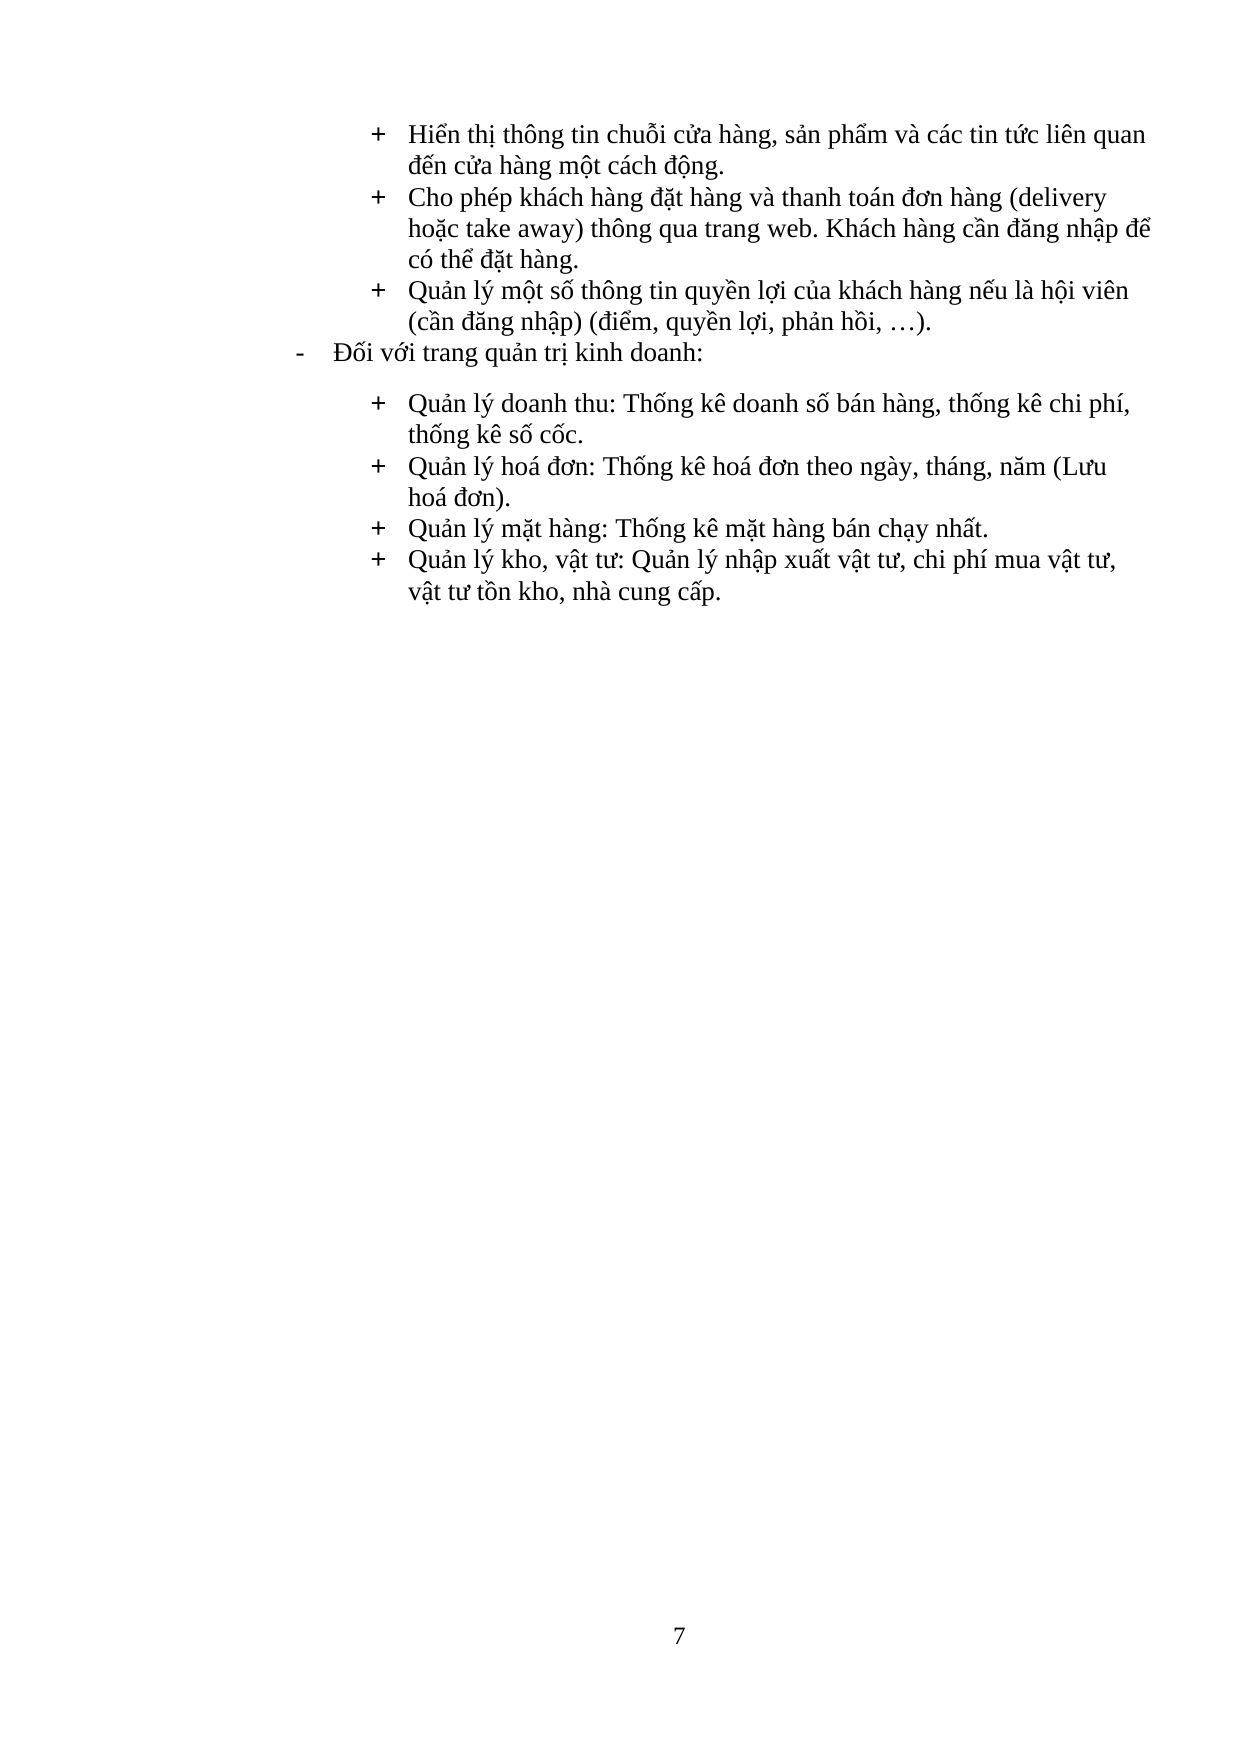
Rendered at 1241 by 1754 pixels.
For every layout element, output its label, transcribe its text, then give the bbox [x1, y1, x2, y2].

list Quản lý kho, vật tư: Quản lý nhập xuất vật tư, chi phí mua vật tư, vật tư tồn kho, nhà cung cấp. [370, 543, 1152, 606]
list Quản lý hoá đơn: Thống kê hoá đơn theo ngày, tháng, năm (Lưu hoá đơn). [370, 450, 1152, 512]
list Quản lý doanh thu: Thống kê doanh số bán hàng, thống kê chi phí, thống kê số cốc. [370, 387, 1152, 450]
list Hiển thị thông tin chuỗi cửa hàng, sản phẩm và các tin tức liên quan đến cửa hàng một cách động. [370, 118, 1152, 181]
list Cho phép khách hàng đặt hàng và thanh toán đơn hàng (delivery hoặc take away) thông qua trang web. Khách hàng cần đăng nhập để có thể đặt hàng. [370, 181, 1152, 274]
list Đối với trang quản trị kinh doanh: [295, 336, 1152, 368]
list Quản lý mặt hàng: Thống kê mặt hàng bán chạy nhất. [370, 512, 1152, 543]
list Quản lý một số thông tin quyền lợi của khách hàng nếu là hội viên (cần đăng nhập) (điểm, quyền lợi, phản hồi, …). [370, 274, 1152, 336]
